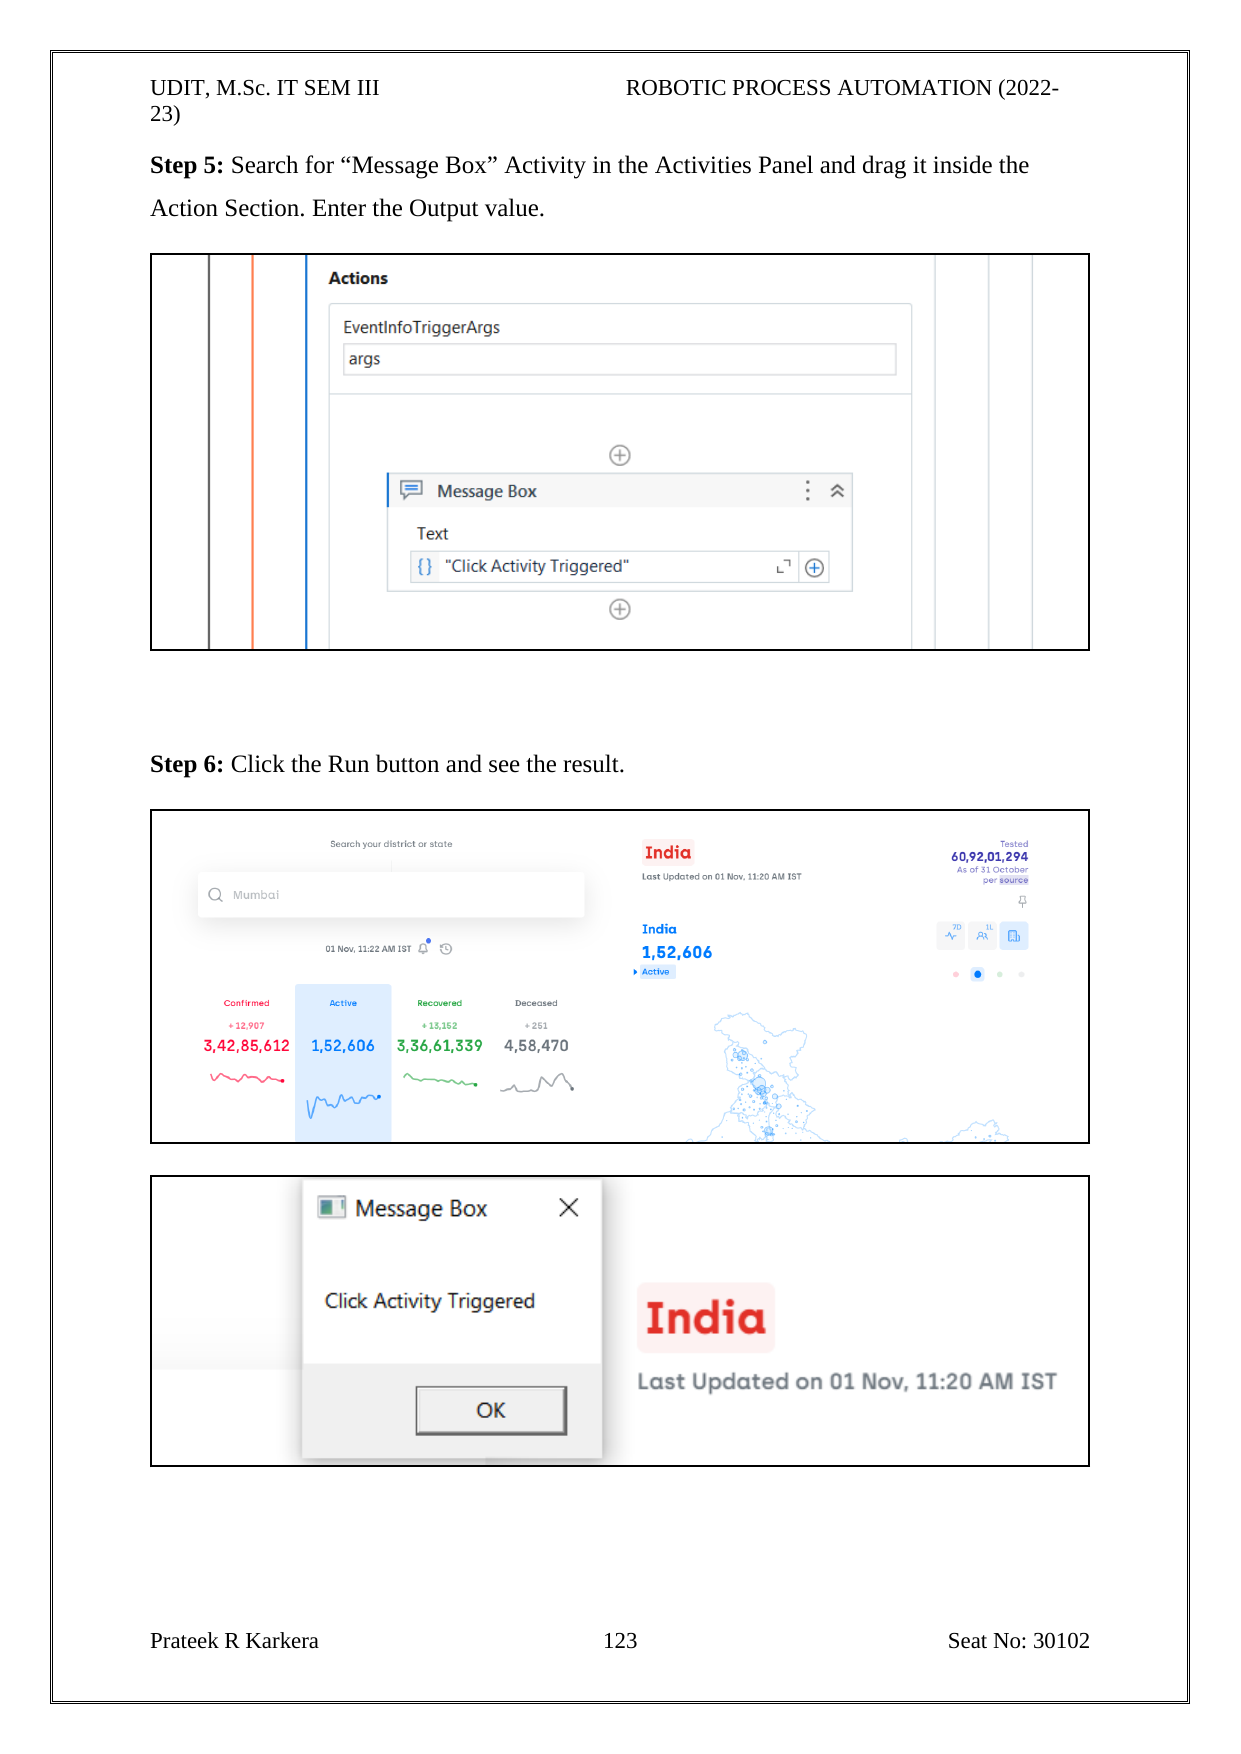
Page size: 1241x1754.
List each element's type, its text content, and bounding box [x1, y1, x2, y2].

text Step 5: Search for “Message Box” Activity in the Activities Panel and drag it inside the Action Section. Enter the Output value. [150, 150, 1090, 222]
picture [152, 1177, 1088, 1465]
picture [152, 811, 1088, 1142]
text Step 6: Click the Run button and see the result. [150, 749, 1090, 778]
picture [152, 255, 1088, 649]
